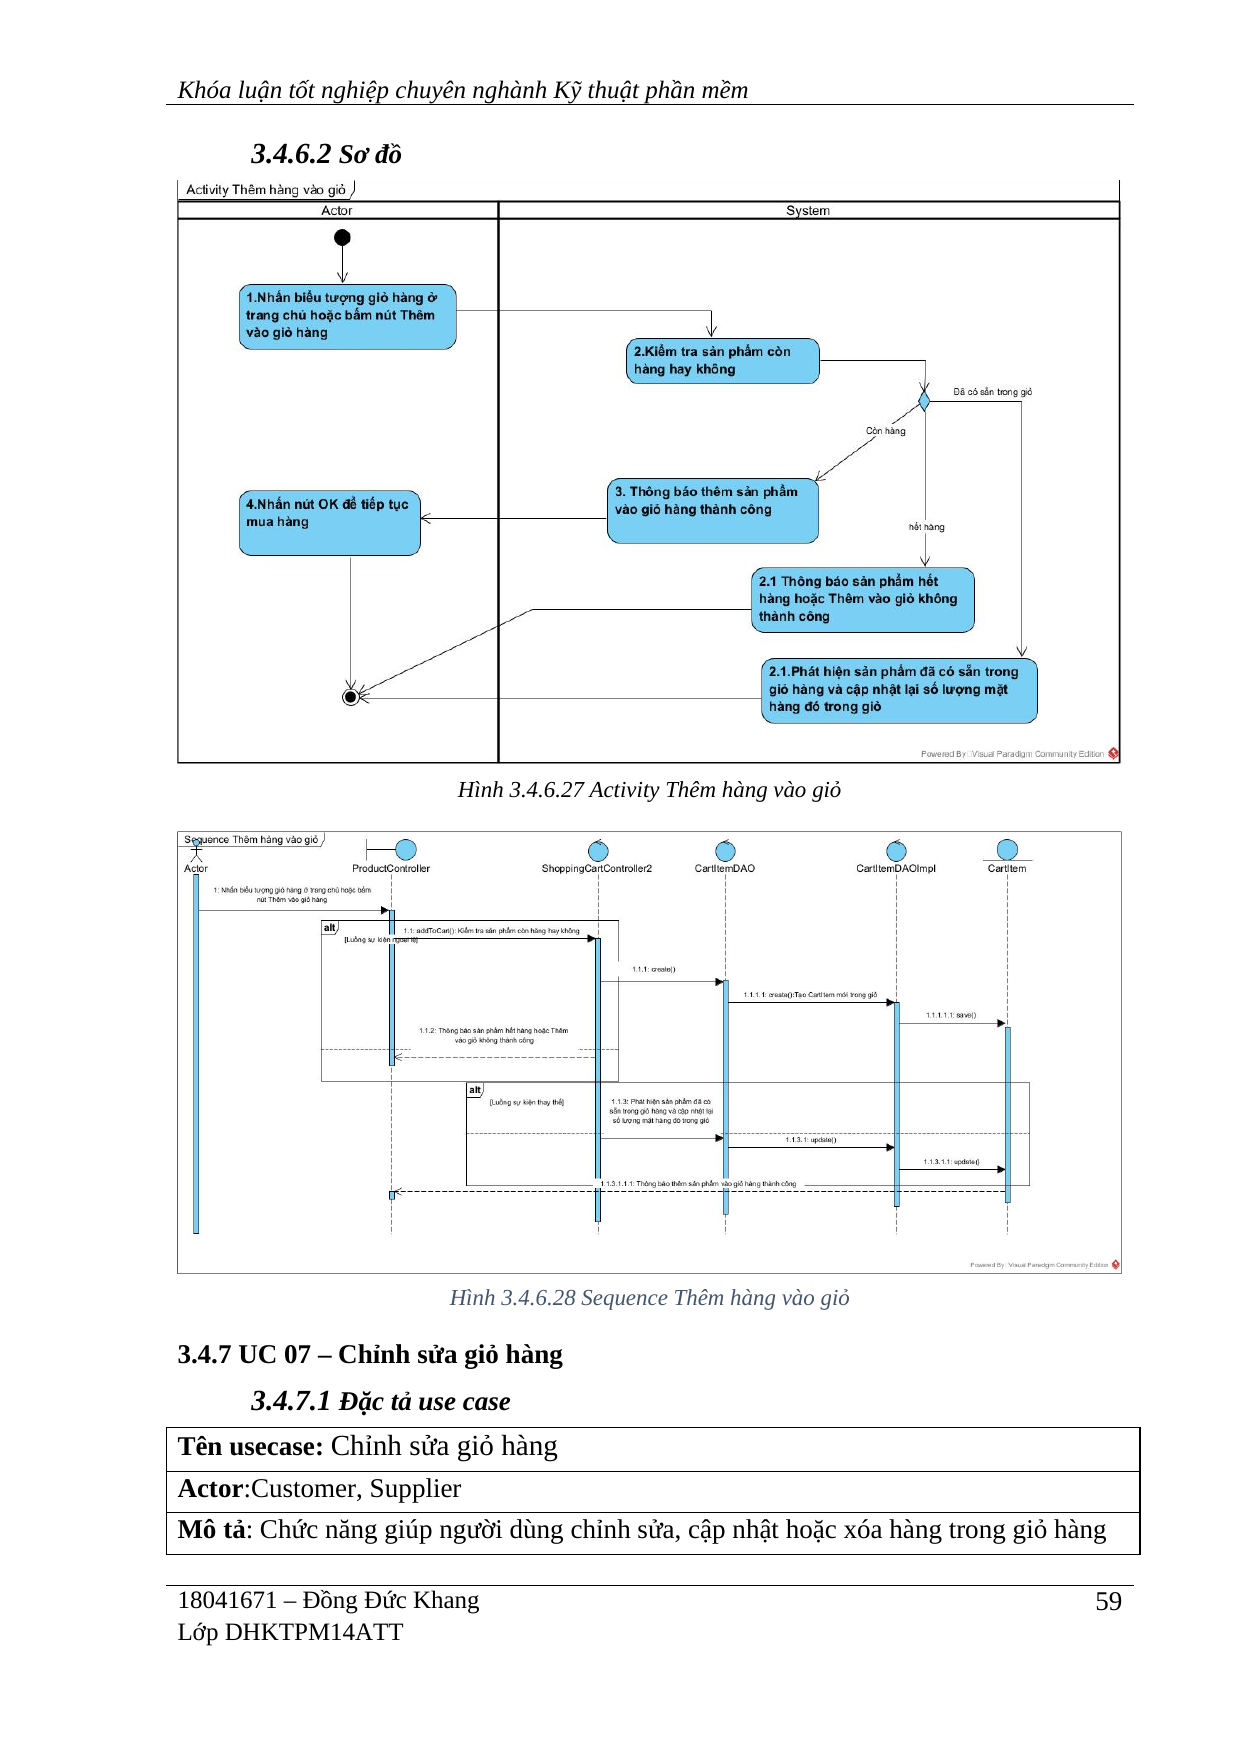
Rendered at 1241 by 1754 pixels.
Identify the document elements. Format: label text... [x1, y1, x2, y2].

subtitle Sơ đồ [251, 136, 1122, 170]
table_header Tên usecase: Chỉnh sửa giỏ hàng [167, 1428, 1139, 1471]
picture [177, 830, 1123, 1275]
subtitle UC 07 – Chỉnh sửa giỏ hàng [177, 1339, 1122, 1370]
subtitle Đặc tả use case [251, 1383, 1122, 1417]
picture [177, 180, 1123, 767]
table_cell Mô tả: Chức năng giúp người dùng chỉnh sửa, cập nhật hoặc xóa hàng trong giỏ hàng [167, 1513, 1139, 1553]
table_cell Actor:Customer, Supplier [167, 1472, 1139, 1512]
